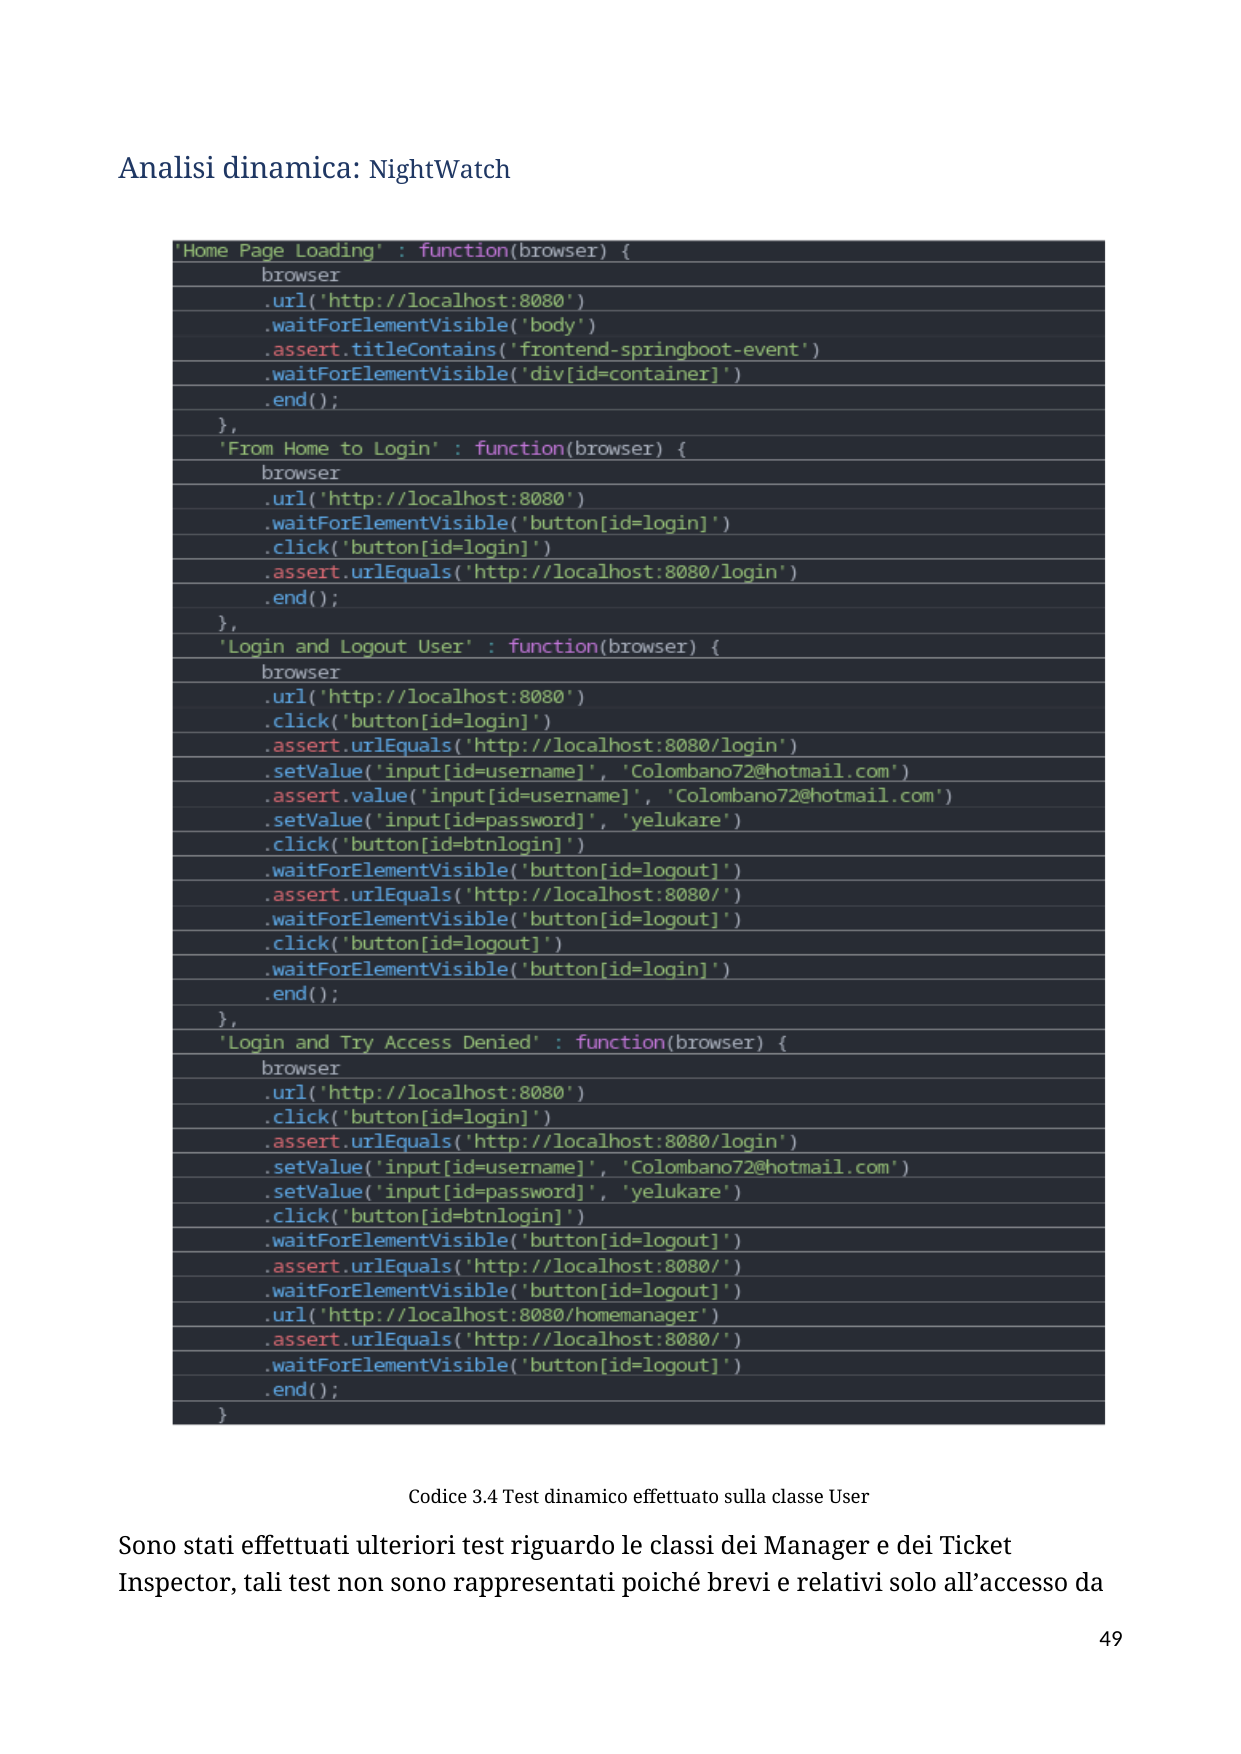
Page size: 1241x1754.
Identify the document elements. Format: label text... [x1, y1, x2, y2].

text Codice 3.4 Test dinamico effettuato sulla classe User [156, 1484, 1122, 1509]
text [118, 1528, 1122, 1599]
subtitle Analisi dinamica: NightWatch [118, 148, 1122, 187]
